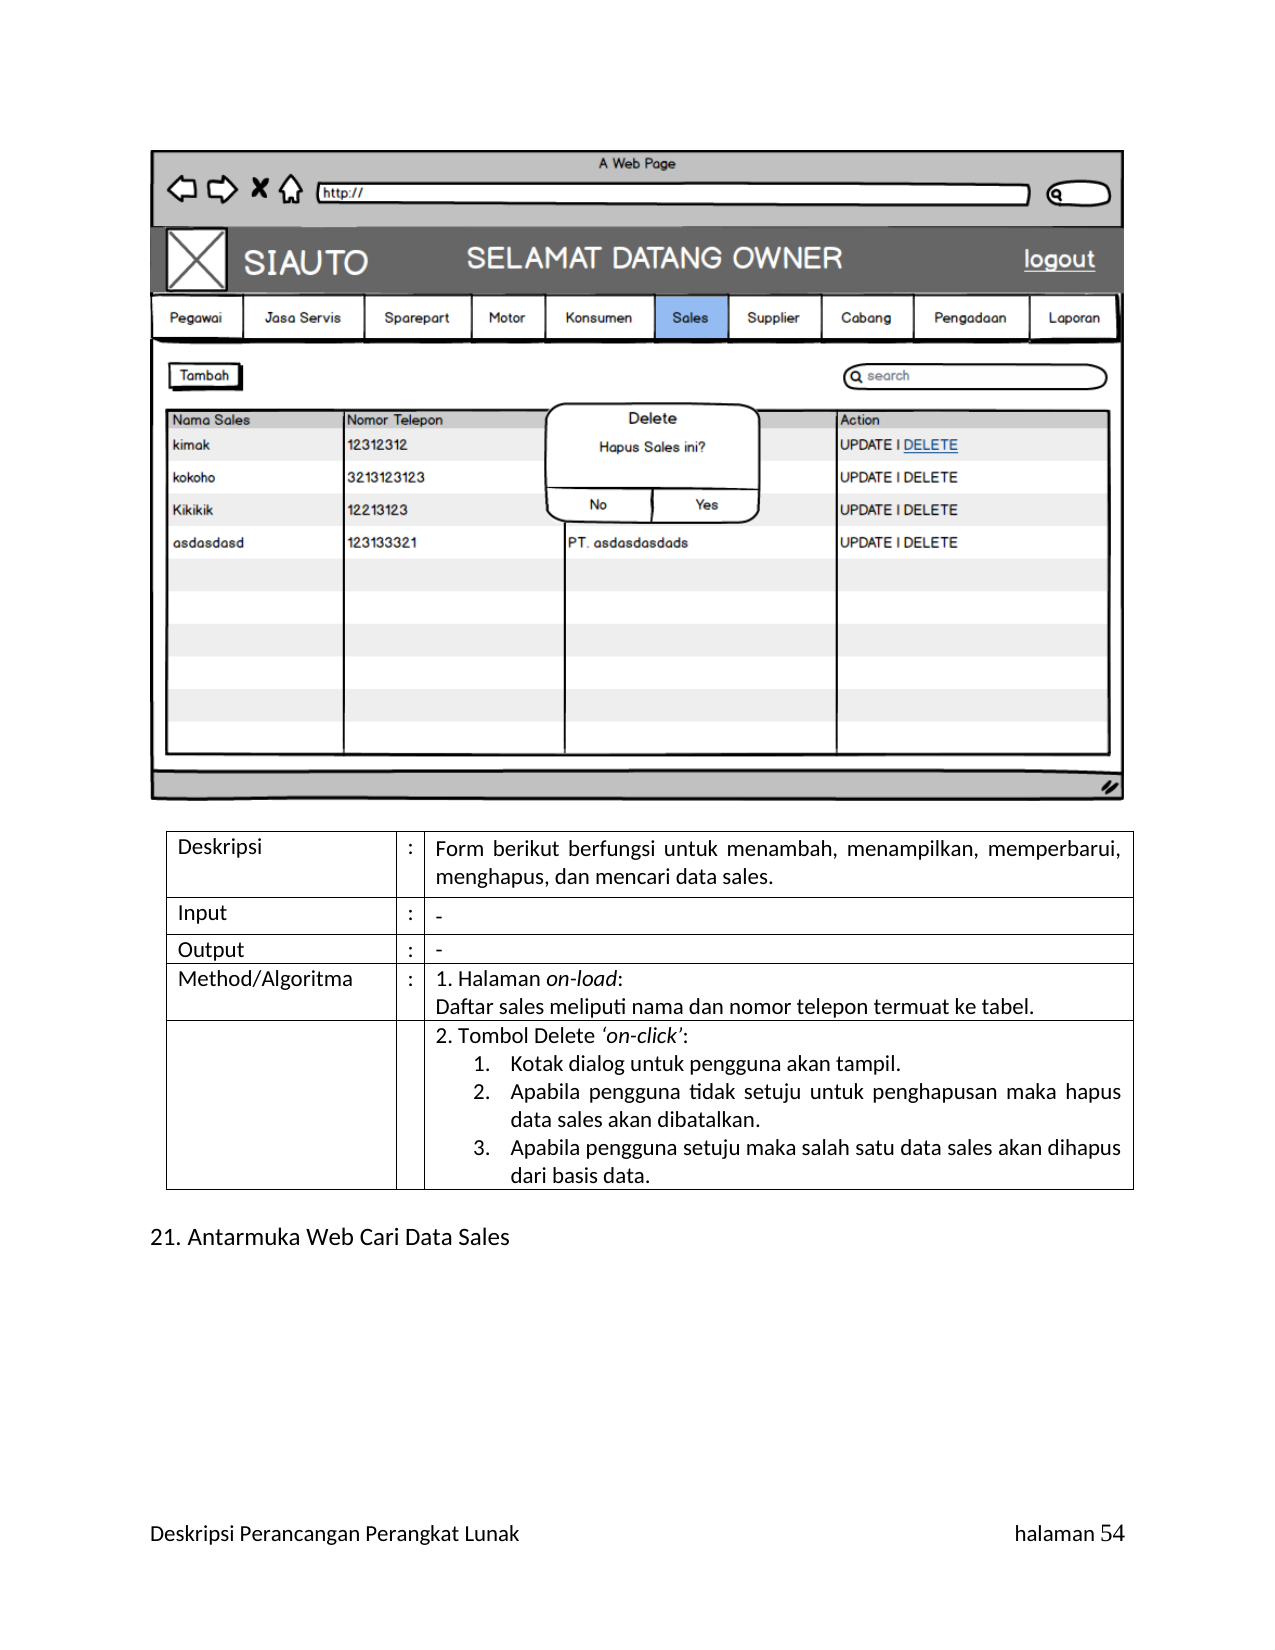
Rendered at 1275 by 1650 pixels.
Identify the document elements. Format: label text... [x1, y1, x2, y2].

table_cell : [397, 935, 424, 963]
table_cell 1. Halaman on-load: Daftar sales meliputi nama dan nomor telepon termuat ke tabel. [425, 964, 1133, 1020]
table_header : [397, 832, 424, 897]
list Antarmuka Web Cari Data Sales [150, 1221, 1125, 1251]
table_cell [397, 1021, 424, 1189]
picture [150, 150, 1124, 801]
table_cell Input [167, 898, 396, 934]
table_header Deskripsi [167, 832, 396, 897]
table_cell : [397, 898, 424, 934]
table_cell Output [167, 935, 396, 963]
table_cell Method/Algoritma [167, 964, 396, 1020]
table_cell [167, 1021, 396, 1189]
table_cell - [425, 935, 1133, 963]
table_cell : [397, 964, 424, 1020]
table_header Form berikut berfungsi untuk menambah, menampilkan, memperbarui, menghapus, dan mencari data sales. [425, 832, 1133, 897]
table_cell - [425, 898, 1133, 934]
table_cell 2. Tombol Delete ‘on-click’: Kotak dialog untuk pengguna akan tampil. Apabila pengguna tidak setuju untuk penghapusan maka hapus data sales akan dibatalkan. Apabila pengguna setuju maka salah satu data sales akan dihapus dari basis data. [425, 1021, 1133, 1189]
